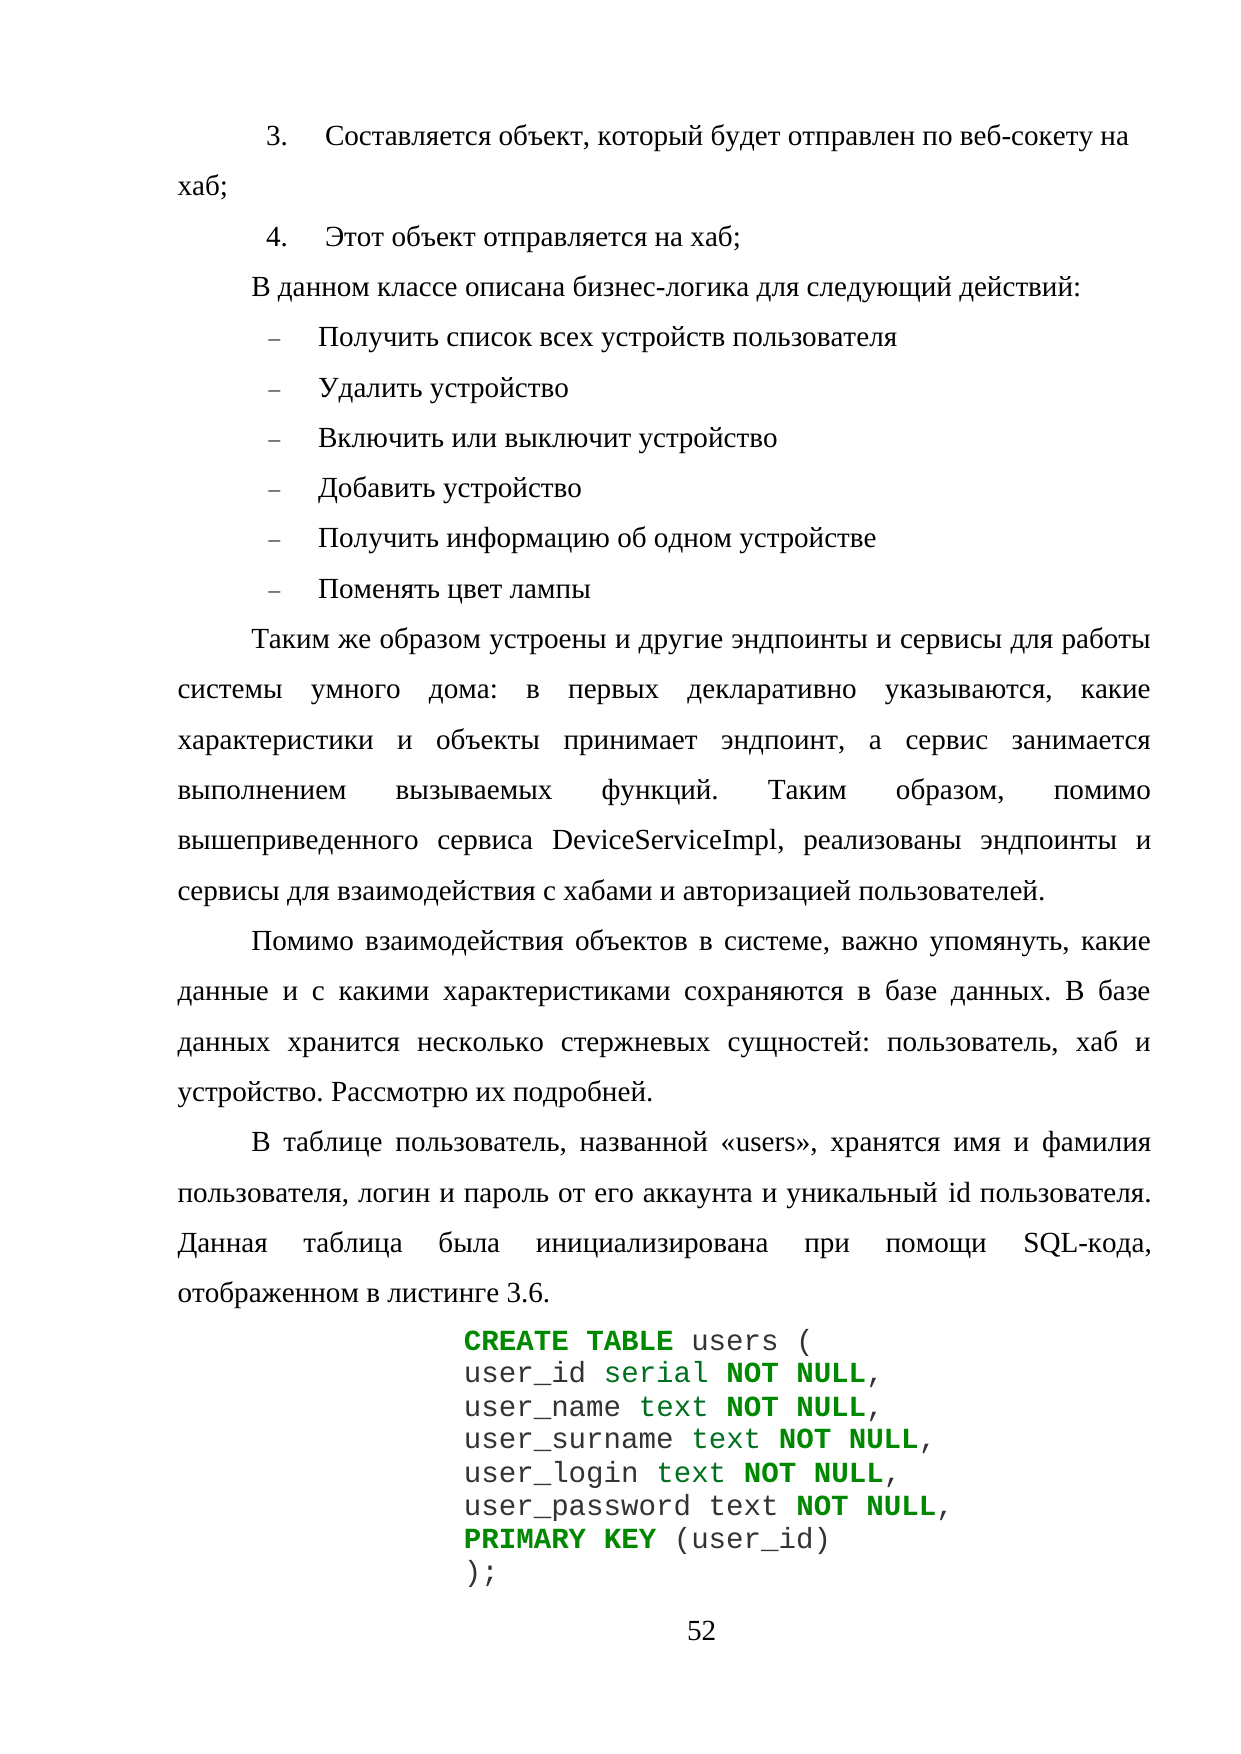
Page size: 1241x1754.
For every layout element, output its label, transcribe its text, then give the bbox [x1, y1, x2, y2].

list Этот объект отправляется на хаб; [177, 219, 1152, 252]
text user_surname text NOT NULL, [463, 1425, 1152, 1458]
list Получить информацию об одном устройстве [266, 521, 1152, 554]
text Помимо взаимодействия объектов в системе, важно упомянуть, какие данные и с какими характеристиками сохраняются в базе данных. В базе данных хранится несколько стержневых сущностей: пользователь, хаб и устройство. Рассмотрю их подробней. [177, 923, 1152, 1108]
text user_name text NOT NULL, [463, 1392, 1152, 1425]
text user_password text NOT NULL, [463, 1491, 1152, 1524]
list Поменять цвет лампы [266, 571, 1152, 604]
text PRIMARY KEY (user_id) [463, 1524, 1152, 1557]
list Добавить устройство [266, 470, 1152, 504]
text В данном классе описана бизнес-логика для следующий действий: [177, 269, 1152, 303]
list Составляется объект, который будет отправлен по веб-сокету на хаб; [177, 118, 1152, 202]
text CREATE TABLE users ( [463, 1326, 1152, 1359]
text ); [463, 1557, 1152, 1590]
list Получить список всех устройств пользователя [266, 319, 1152, 353]
text user_id serial NOT NULL, [463, 1359, 1152, 1392]
list Удалить устройство [266, 370, 1152, 403]
text Таким же образом устроены и другие эндпоинты и сервисы для работы системы умного дома: в первых декларативно указываются, какие характеристики и объекты принимает эндпоинт, а сервис занимается выполнением вызываемых функций. Таким образом, помимо вышеприведенного сервиса DeviceServiceImpl, реализованы эндпоинты и сервисы для взаимодействия с хабами и авторизацией пользователей. [177, 621, 1152, 906]
text В таблице пользователь, названной «users», хранятся имя и фамилия пользователя, логин и пароль от его аккаунта и уникальный id пользователя. Данная таблица была инициализирована при помощи SQL-кода, отображенном в листинге 3.6. [177, 1124, 1152, 1309]
text user_login text NOT NULL, [463, 1458, 1152, 1491]
list Включить или выключит устройство [266, 420, 1152, 453]
